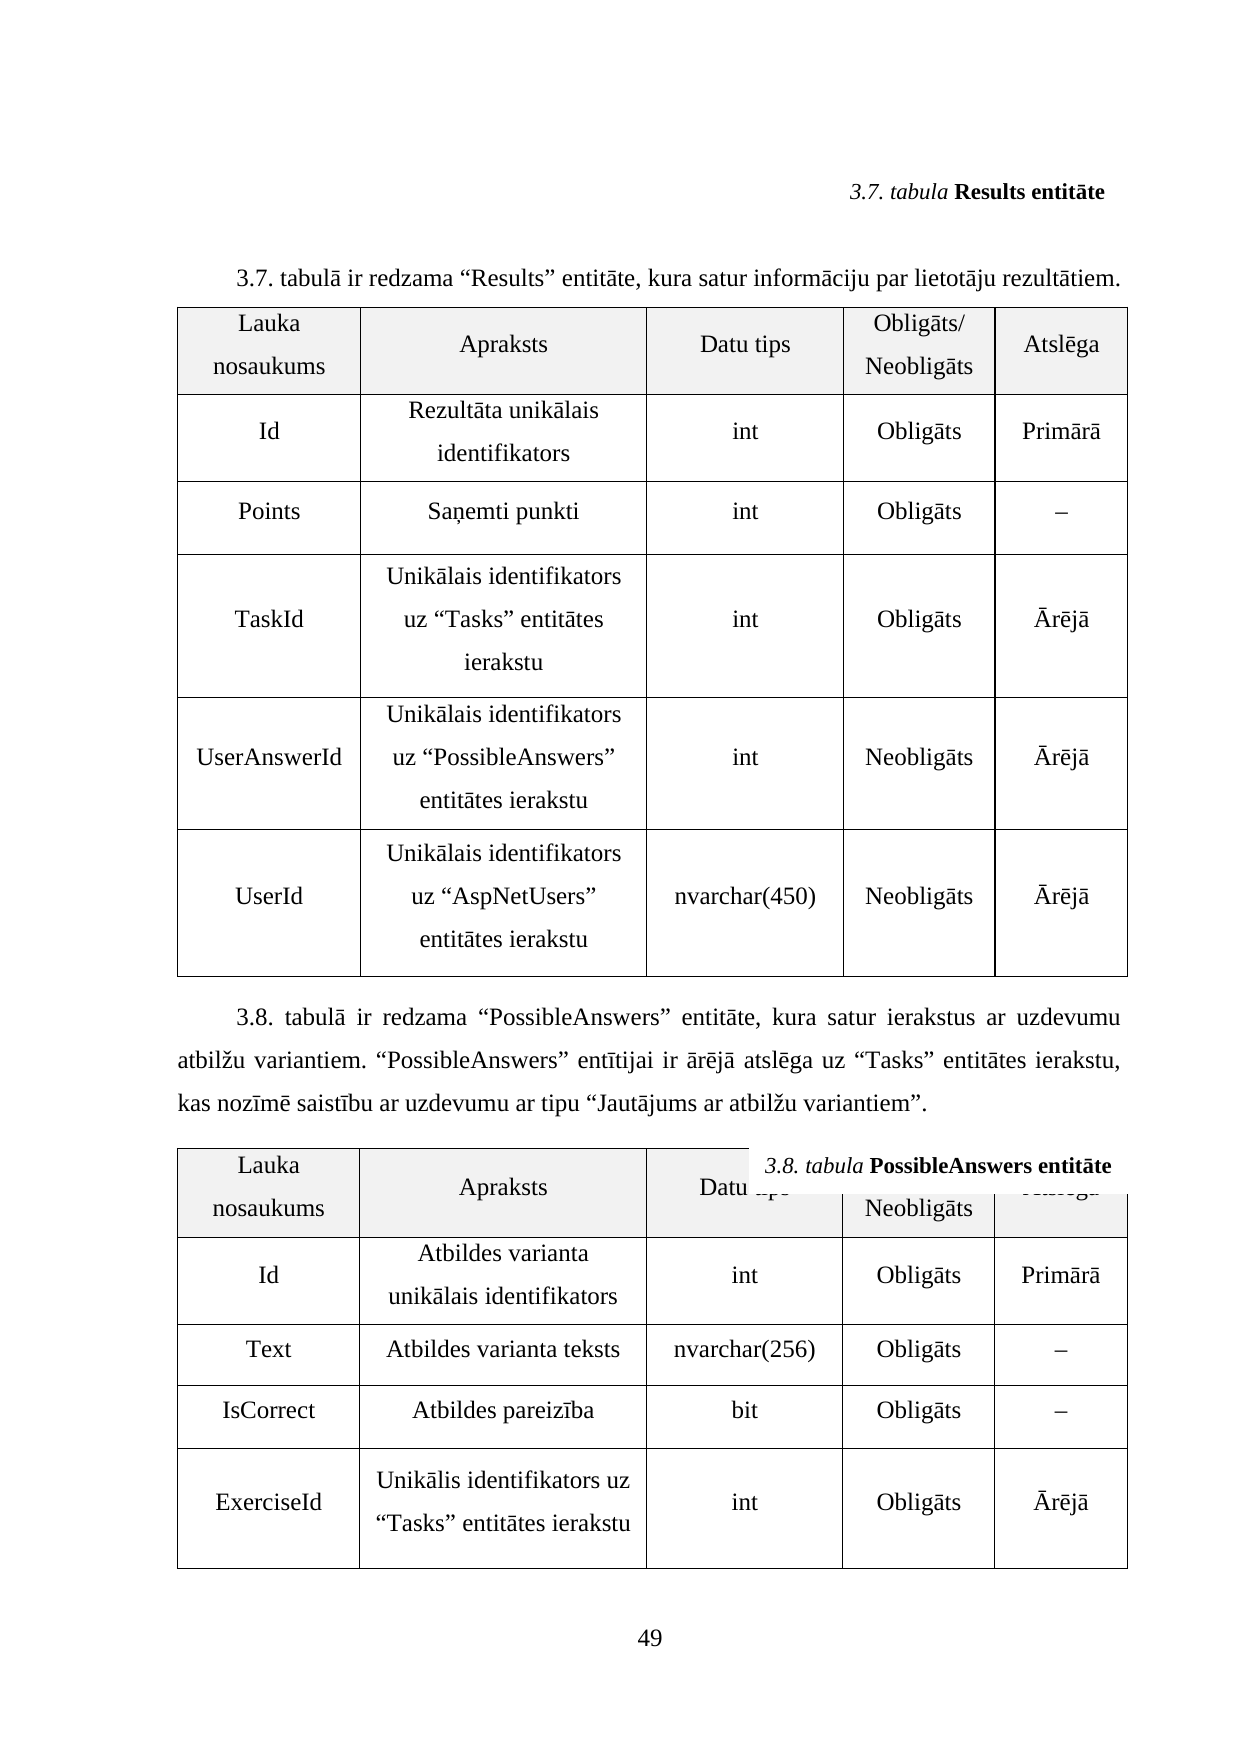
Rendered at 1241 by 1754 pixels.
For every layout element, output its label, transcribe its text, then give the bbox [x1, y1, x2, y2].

table_cell int [647, 482, 843, 554]
table_cell Obligāts [843, 1449, 994, 1568]
table_cell Neobligāts [844, 698, 994, 829]
table_cell Id [178, 395, 360, 481]
table_cell int [647, 1449, 842, 1568]
table_cell Obligāts [843, 1386, 994, 1448]
table_cell Rezultāta unikālais identifikators [361, 395, 646, 481]
table_cell Ārējā [996, 555, 1127, 697]
table_cell ExerciseId [178, 1449, 359, 1568]
table_cell Atbildes pareizība [360, 1386, 646, 1448]
table_cell – [995, 1386, 1127, 1448]
table_cell Obligāts [844, 395, 994, 481]
table_cell int [647, 395, 843, 481]
table_header Obligāts/ Neobligāts [844, 308, 994, 394]
table_cell Neobligāts [844, 830, 994, 976]
table_cell int [647, 698, 843, 829]
table_header Datu tips [647, 1149, 842, 1237]
table_header Apraksts [361, 308, 646, 394]
table_cell UserId [178, 830, 360, 976]
table_cell – [995, 1325, 1127, 1385]
table_cell bit [647, 1386, 842, 1448]
table_cell nvarchar(256) [647, 1325, 842, 1385]
table_cell IsCorrect [178, 1386, 359, 1448]
table_cell Saņemti punkti [361, 482, 646, 554]
table_cell int [647, 555, 843, 697]
table_header Apraksts [360, 1149, 646, 1237]
table_cell Id [178, 1238, 359, 1324]
table_cell Obligāts [844, 555, 994, 697]
table_cell Unikālais identifikators uz “Tasks” entitātes ierakstu [361, 555, 646, 697]
table_cell Unikālais identifikators uz “AspNetUsers” entitātes ierakstu [361, 830, 646, 976]
table_header Lauka nosaukums [178, 1149, 359, 1237]
table_cell Ārējā [996, 830, 1127, 976]
table_cell Primārā [996, 395, 1127, 481]
table_cell Atbildes varianta unikālais identifikators [360, 1238, 646, 1324]
table_cell Atbildes varianta teksts [360, 1325, 646, 1385]
table_cell Unikālais identifikators uz “PossibleAnswers” entitātes ierakstu [361, 698, 646, 829]
table_cell Text [178, 1325, 359, 1385]
table_cell Obligāts [844, 482, 994, 554]
table_cell – [996, 482, 1127, 554]
table_cell Ārējā [996, 698, 1127, 829]
text 3.8. tabulā ir redzama “PossibleAnswers” entitāte, kura satur ierakstus ar uzdevumu atbilžu variantiem. “PossibleAnswers” entītijai ir ārējā atslēga uz “Tasks” entitātes ierakstu, kas nozīmē saistību ar uzdevumu ar tipu “Jautājums ar atbilžu variantiem”. [177, 1002, 1122, 1117]
table_cell Primārā [995, 1238, 1127, 1324]
table_cell Obligāts [843, 1238, 994, 1324]
text 3.7. tabulā ir redzama “Results” entitāte, kura satur informāciju par lietotāju rezultātiem. [177, 143, 1122, 292]
table_cell TaskId [178, 555, 360, 697]
table_header Datu tips [647, 308, 843, 394]
table_cell UserAnswerId [178, 698, 360, 829]
table_header Lauka nosaukums [178, 308, 360, 394]
table_header Atslēga [996, 308, 1127, 394]
table_cell int [647, 1238, 842, 1324]
table_cell Points [178, 482, 360, 554]
table_cell Ārējā [995, 1449, 1127, 1568]
table_cell Obligāts [843, 1325, 994, 1385]
table_header Obligāts/ Neobligāts [843, 1194, 994, 1237]
table_cell Unikālis identifikators uz “Tasks” entitātes ierakstu [360, 1449, 646, 1568]
table_cell nvarchar(450) [647, 830, 843, 976]
table_header Atslēga [995, 1194, 1127, 1237]
